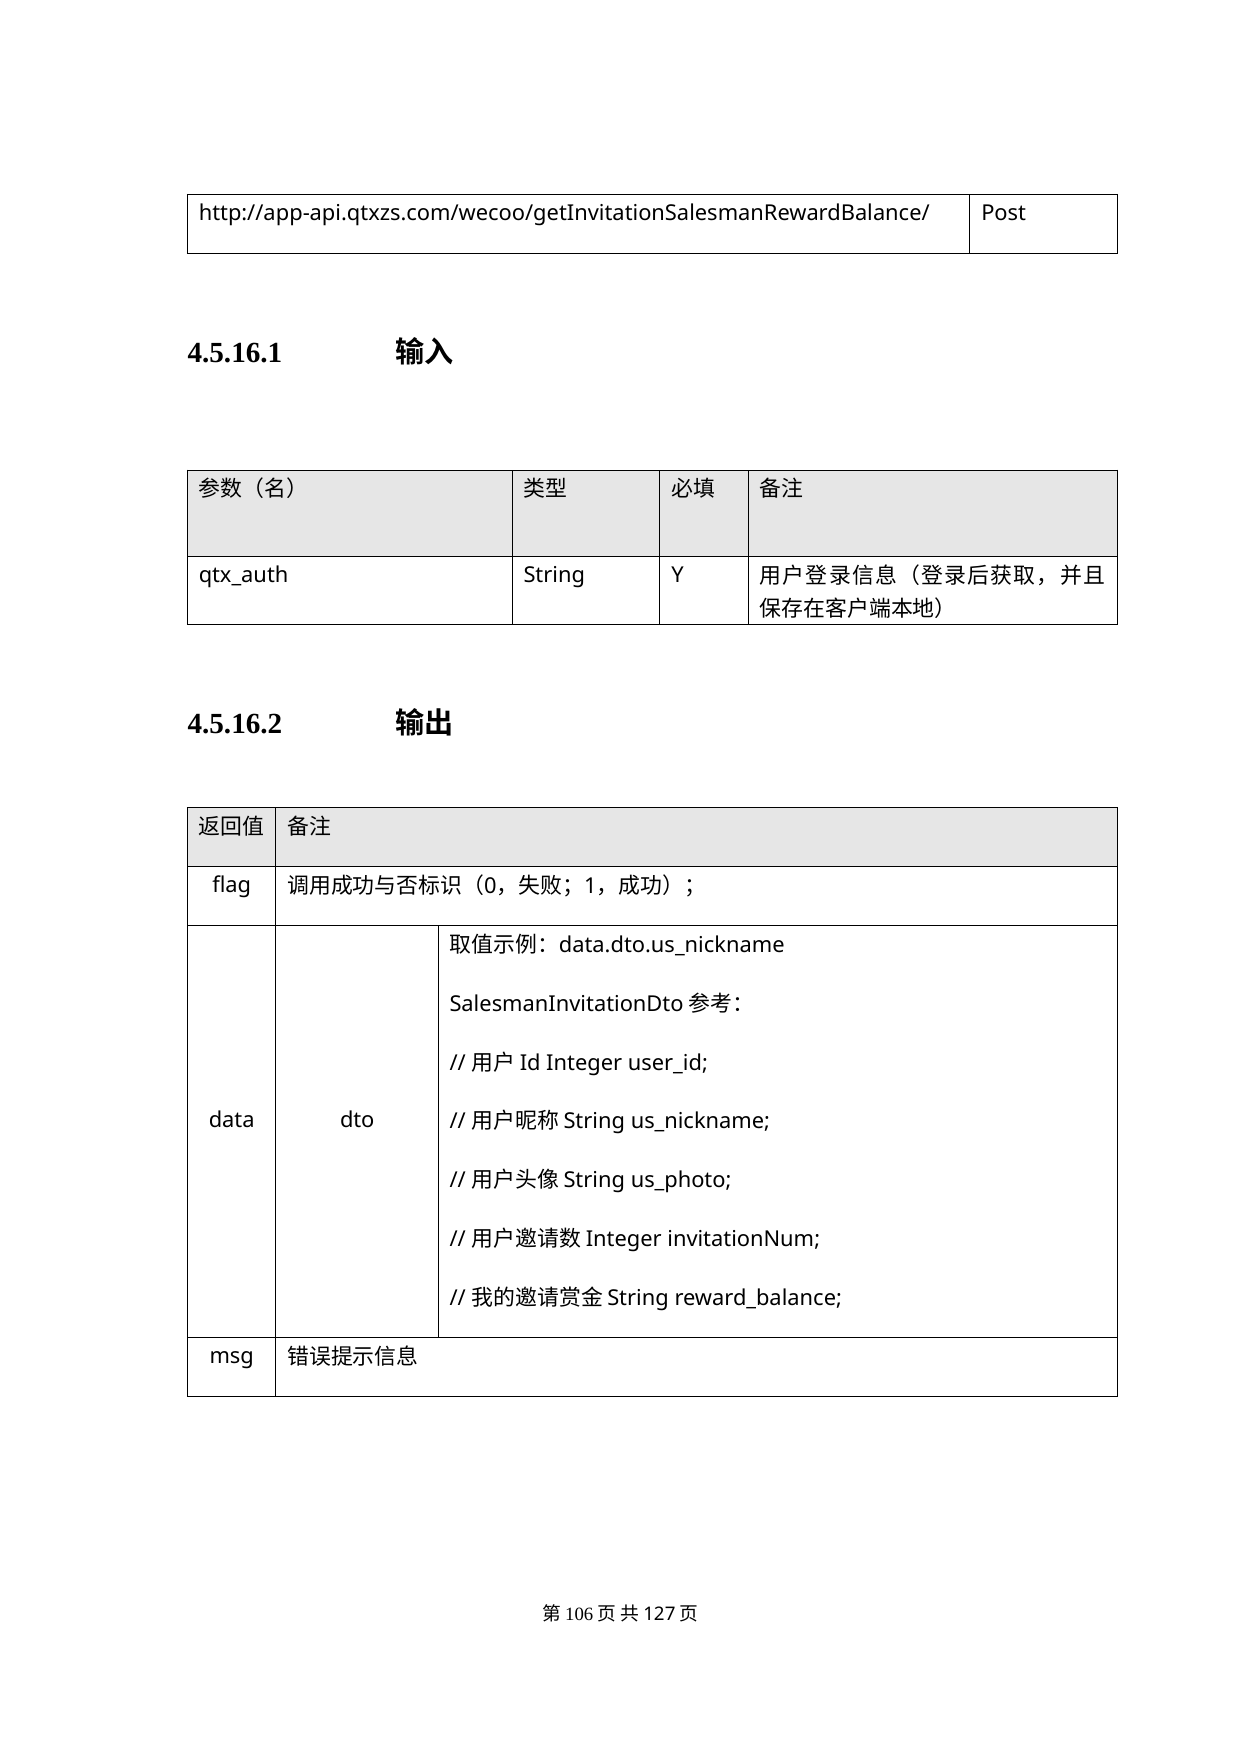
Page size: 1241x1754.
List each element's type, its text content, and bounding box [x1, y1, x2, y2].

subtitle 输入 [187, 316, 1053, 383]
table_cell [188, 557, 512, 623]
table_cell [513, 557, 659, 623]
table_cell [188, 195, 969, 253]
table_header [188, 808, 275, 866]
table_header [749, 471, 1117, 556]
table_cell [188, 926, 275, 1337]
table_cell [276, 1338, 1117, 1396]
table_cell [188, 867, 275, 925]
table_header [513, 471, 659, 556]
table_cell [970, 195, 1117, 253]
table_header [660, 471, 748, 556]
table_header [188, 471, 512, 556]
subtitle 输出 [187, 687, 1053, 754]
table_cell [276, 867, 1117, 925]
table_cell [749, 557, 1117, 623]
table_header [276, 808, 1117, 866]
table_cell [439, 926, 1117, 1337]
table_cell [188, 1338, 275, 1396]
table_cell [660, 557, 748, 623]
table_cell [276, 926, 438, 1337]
